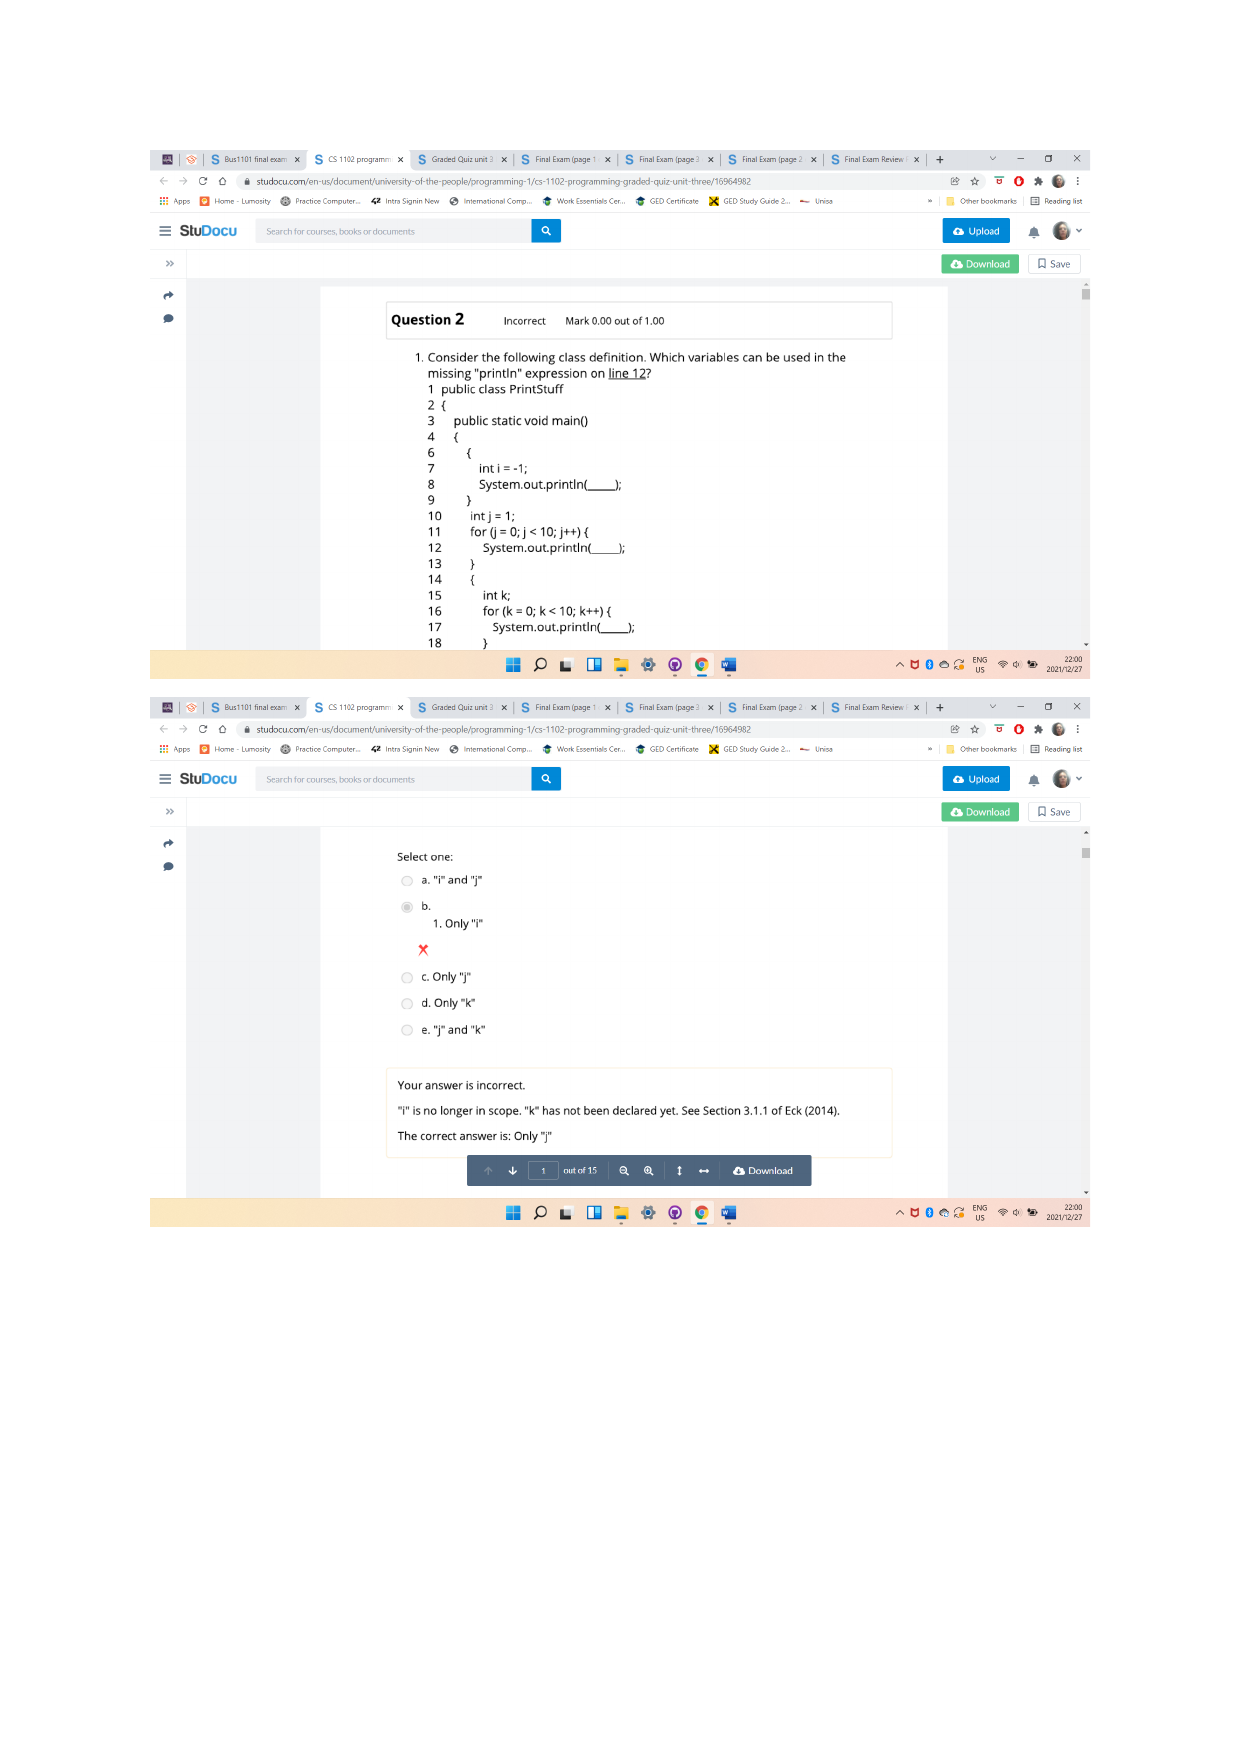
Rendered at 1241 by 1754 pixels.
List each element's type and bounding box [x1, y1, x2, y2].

picture [150, 697, 1091, 1227]
picture [150, 150, 1091, 679]
